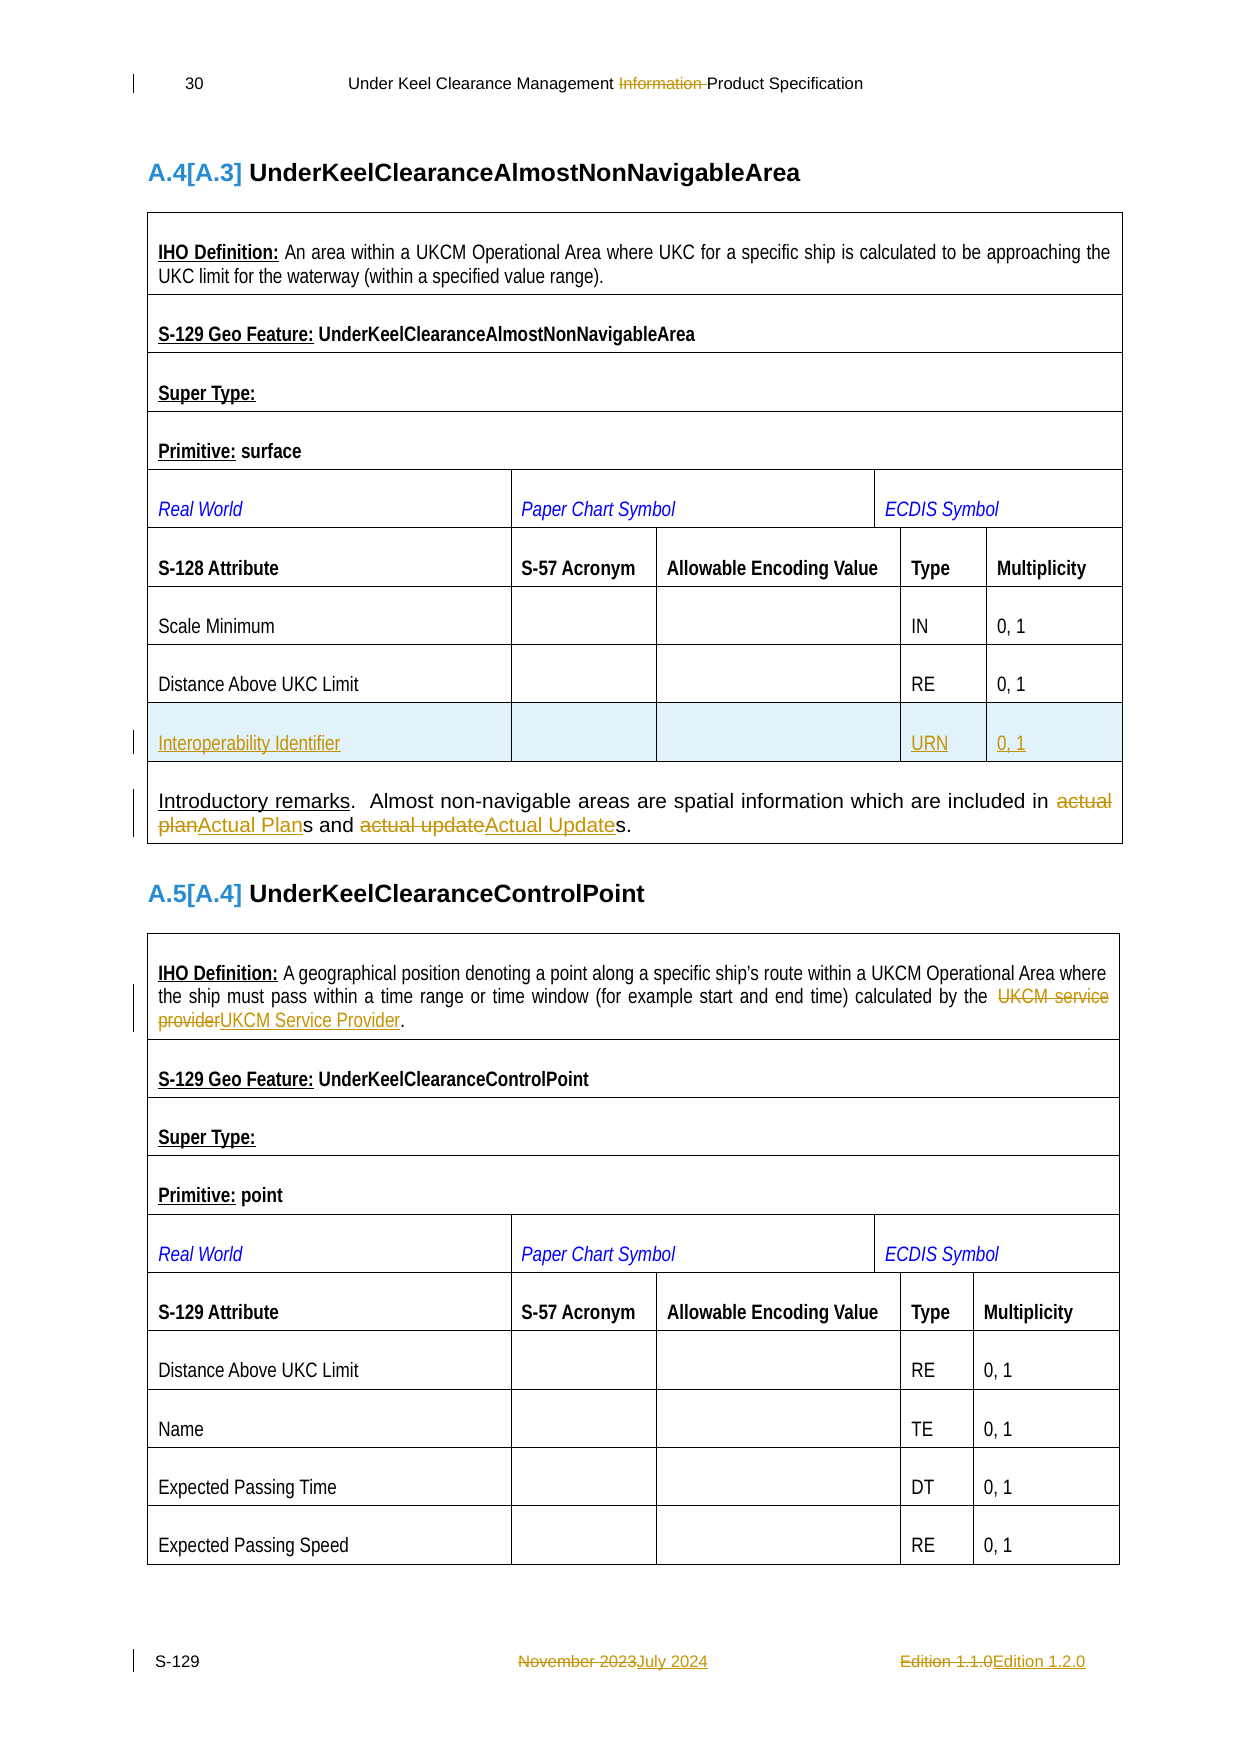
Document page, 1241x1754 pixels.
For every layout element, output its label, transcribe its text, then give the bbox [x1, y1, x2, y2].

table_cell Distance Above UKC Limit [148, 1331, 511, 1389]
table_cell [512, 587, 656, 644]
table_cell [512, 1331, 656, 1389]
table_cell Expected Passing Speed [148, 1506, 511, 1564]
table_cell Paper Chart Symbol [512, 470, 874, 527]
table_cell Expected Passing Time [148, 1448, 511, 1505]
table_cell ECDIS Symbol [875, 470, 1122, 527]
table_cell Multiplicity [987, 528, 1122, 586]
table_cell [657, 1390, 900, 1447]
table_cell RE [901, 1506, 973, 1564]
table_cell S-57 Acronym [512, 1273, 656, 1330]
table_cell Type [901, 1273, 973, 1330]
table_cell 0, 1 [987, 645, 1122, 702]
table_cell Real World [148, 470, 511, 527]
table_cell 0, 1 [974, 1506, 1119, 1564]
text UnderKeelClearanceAlmostNonNavigableArea [148, 158, 1092, 187]
table_cell [657, 645, 900, 702]
table_cell 0, 1 [974, 1331, 1119, 1389]
table_cell 0, 1 [974, 1448, 1119, 1505]
table_cell 0, 1 [987, 587, 1122, 644]
table_cell [512, 1448, 656, 1505]
table_cell S-129 Attribute [148, 1273, 511, 1330]
table_cell IN [901, 587, 986, 644]
table_cell S-129 Geo Feature: UnderKeelClearanceControlPoint [148, 1040, 1119, 1097]
table_cell [657, 1331, 900, 1389]
table_cell Distance Above UKC Limit [148, 645, 511, 702]
table_cell Real World [148, 1215, 511, 1272]
table_cell Scale Minimum [148, 587, 511, 644]
table_cell Allowable Encoding Value [657, 528, 900, 586]
table_cell RE [901, 645, 986, 702]
table_cell Name [148, 1390, 511, 1447]
table_cell Super Type: [148, 353, 1122, 411]
table_cell [512, 1506, 656, 1564]
table_cell Primitive: point [148, 1156, 1119, 1214]
table_cell TE [901, 1390, 973, 1447]
table_header IHO Definition: An area within a UKCM Operational Area where UKC for a specific ship is calculated to be approaching the UKC limit for the waterway (within a specified value range). [148, 213, 1122, 294]
table_cell [657, 1506, 900, 1564]
table_cell Super Type: [148, 1098, 1119, 1155]
table_cell Primitive: surface [148, 412, 1122, 469]
table_cell RE [901, 1331, 973, 1389]
table_cell [512, 1390, 656, 1447]
table_cell 0, 1 [974, 1390, 1119, 1447]
table_cell S-57 Acronym [512, 528, 656, 586]
table_cell Type [901, 528, 986, 586]
table_cell DT [901, 1448, 973, 1505]
table_cell [657, 587, 900, 644]
table_cell Allowable Encoding Value [657, 1273, 900, 1330]
table_header IHO Definition: A geographical position denoting a point along a specific ship’s route within a UKCM Operational Area where the ship must pass within a time range or time window (for example start and end time) calculated by the . [148, 934, 1119, 1039]
text UnderKeelClearanceControlPoint [148, 879, 1092, 907]
table_cell Introductory remarks. Almost non-navigable areas are spatial information which are included in s and s. [148, 762, 1122, 843]
table_cell S-128 Attribute [148, 528, 511, 586]
table_cell Paper Chart Symbol [512, 1215, 874, 1272]
table_cell ECDIS Symbol [875, 1215, 1119, 1272]
table_cell [657, 1448, 900, 1505]
table_cell S-129 Geo Feature: UnderKeelClearanceAlmostNonNavigableArea [148, 295, 1122, 352]
table_cell [512, 645, 656, 702]
table_cell Multiplicity [974, 1273, 1119, 1330]
